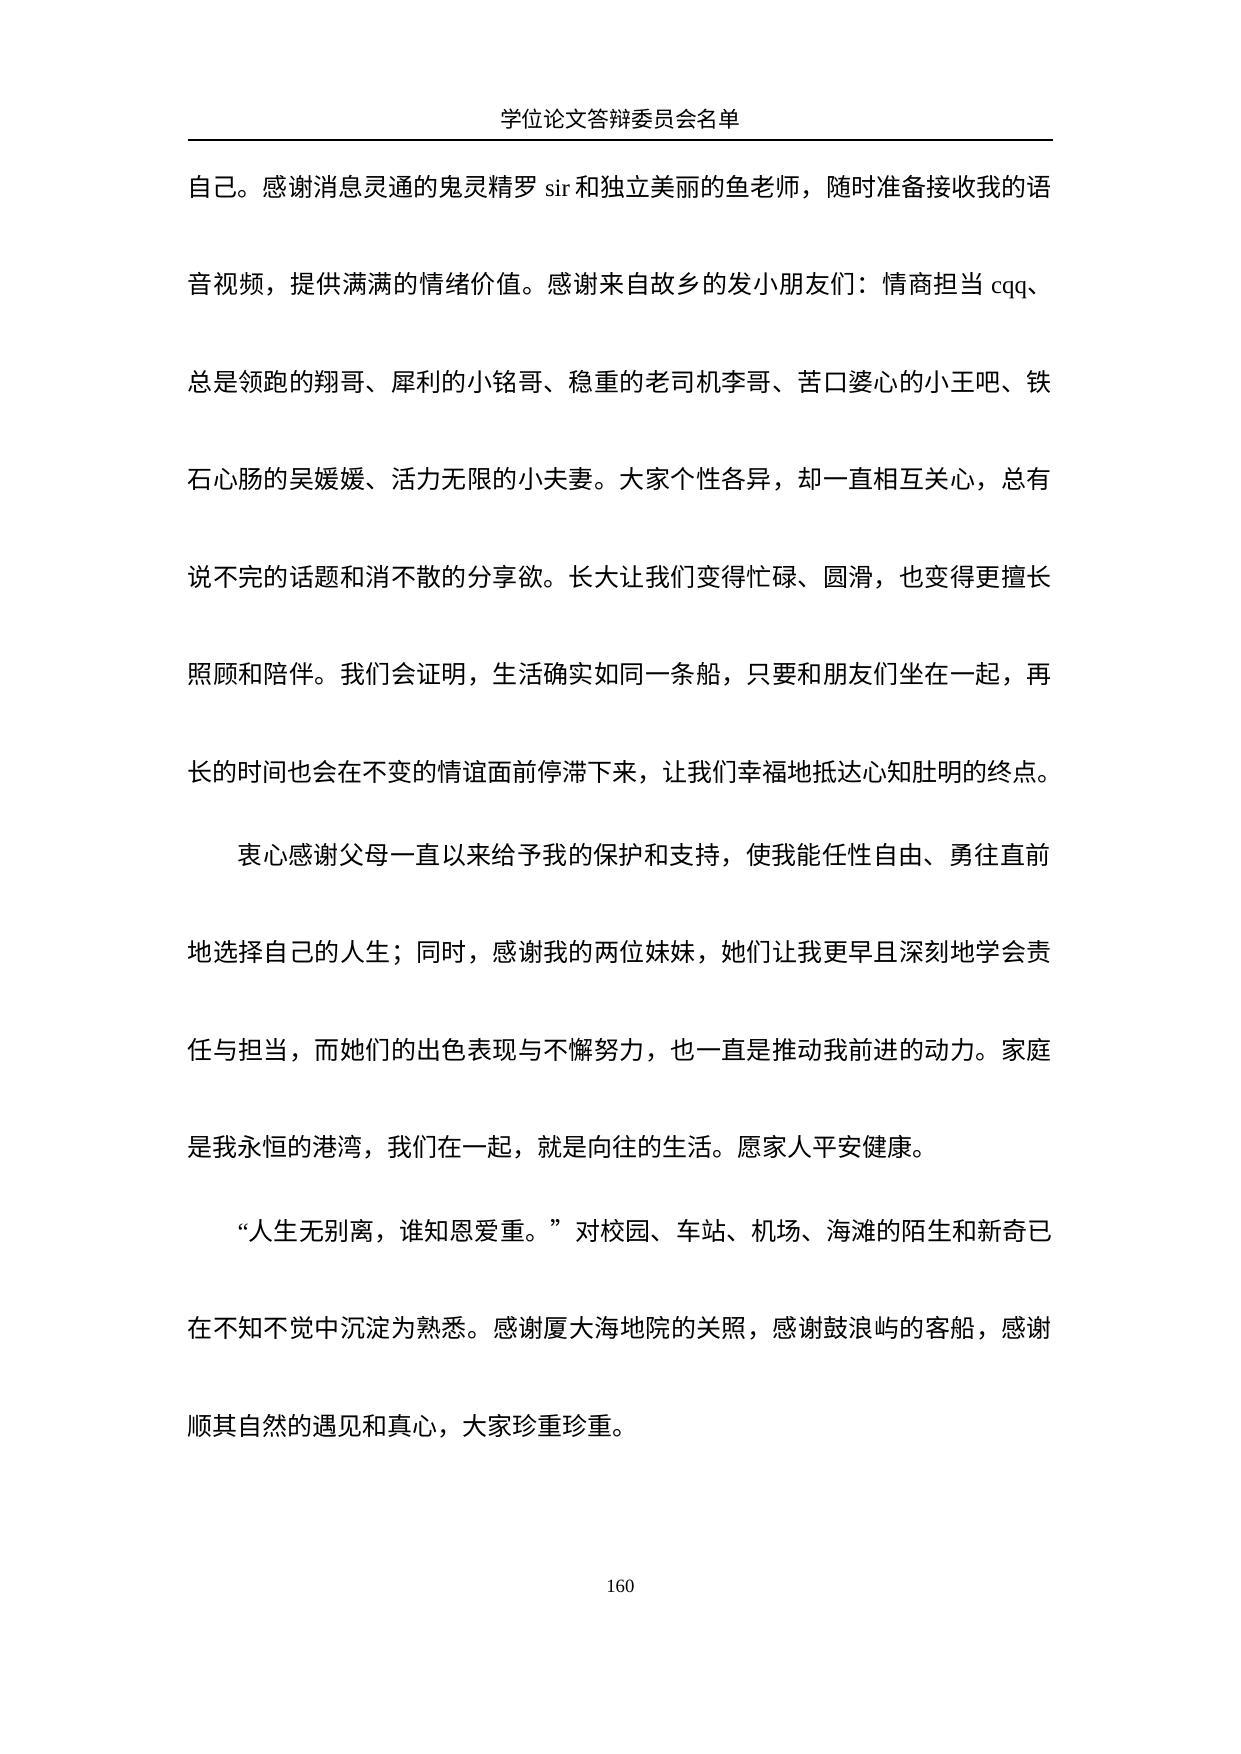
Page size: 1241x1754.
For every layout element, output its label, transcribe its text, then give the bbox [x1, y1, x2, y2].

text “人生无别离，谁知恩爱重。”对校园、车站、机场、海滩的陌生和新奇已在不知不觉中沉淀为熟悉。感谢厦大海地院的关照，感谢鼓浪屿的客船，感谢顺其自然的遇见和真心，大家珍重珍重。 [187, 1197, 1053, 1457]
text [187, 153, 1053, 803]
text 衷心感谢父母一直以来给予我的保护和支持，使我能任性自由、勇往直前地选择自己的人生；同时，感谢我的两位妹妹，她们让我更早且深刻地学会责任与担当，而她们的出色表现与不懈努力，也一直是推动我前进的动力。家庭是我永恒的港湾，我们在一起，就是向往的生活。愿家人平安健康。 [187, 821, 1053, 1178]
